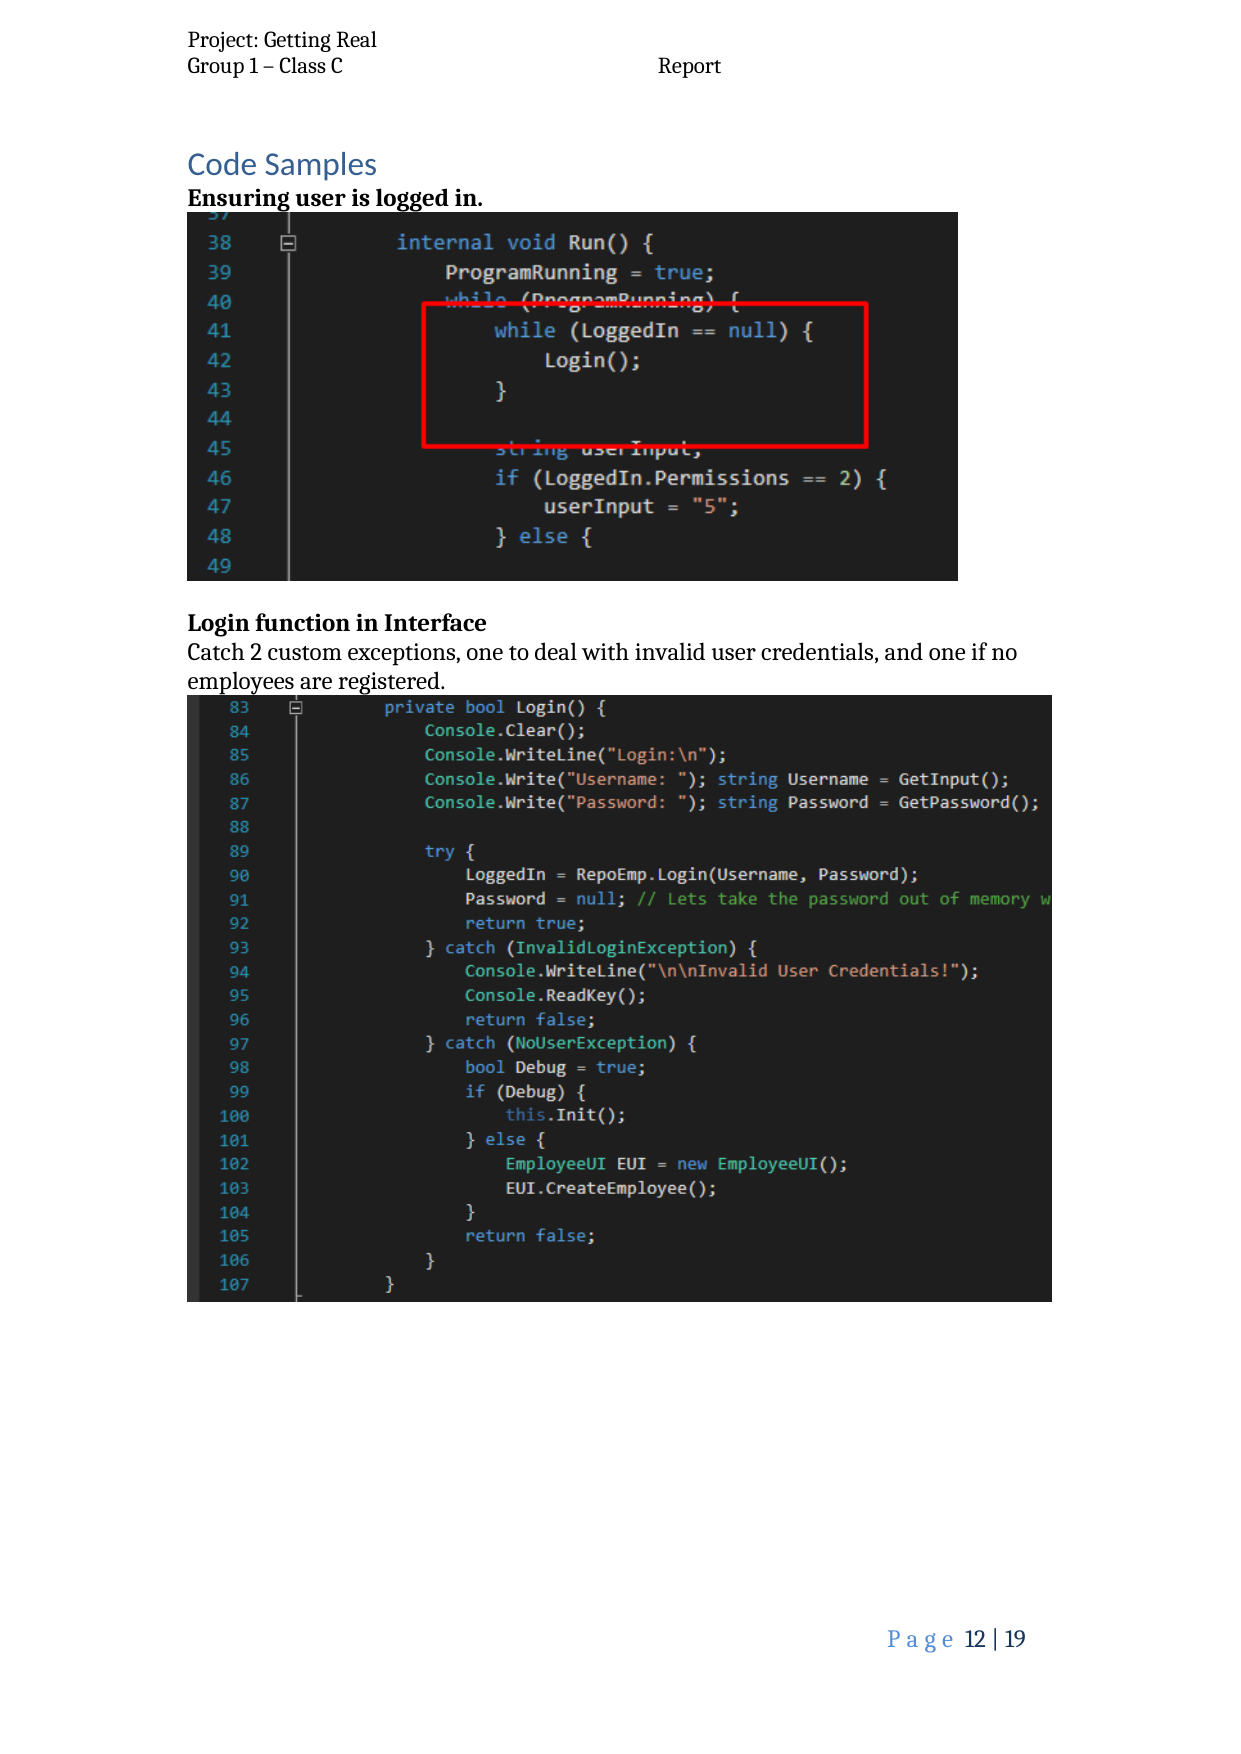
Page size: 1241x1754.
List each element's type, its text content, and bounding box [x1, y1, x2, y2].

picture [187, 212, 958, 581]
text Login function in Interface [187, 609, 1053, 638]
picture [187, 695, 1052, 1302]
subtitle Code Samples [187, 143, 1053, 184]
text Ensuring user is logged in. [187, 184, 1053, 213]
text Catch 2 custom exceptions, one to deal with invalid user credentials, and one if no employees are registered. [187, 638, 1053, 696]
